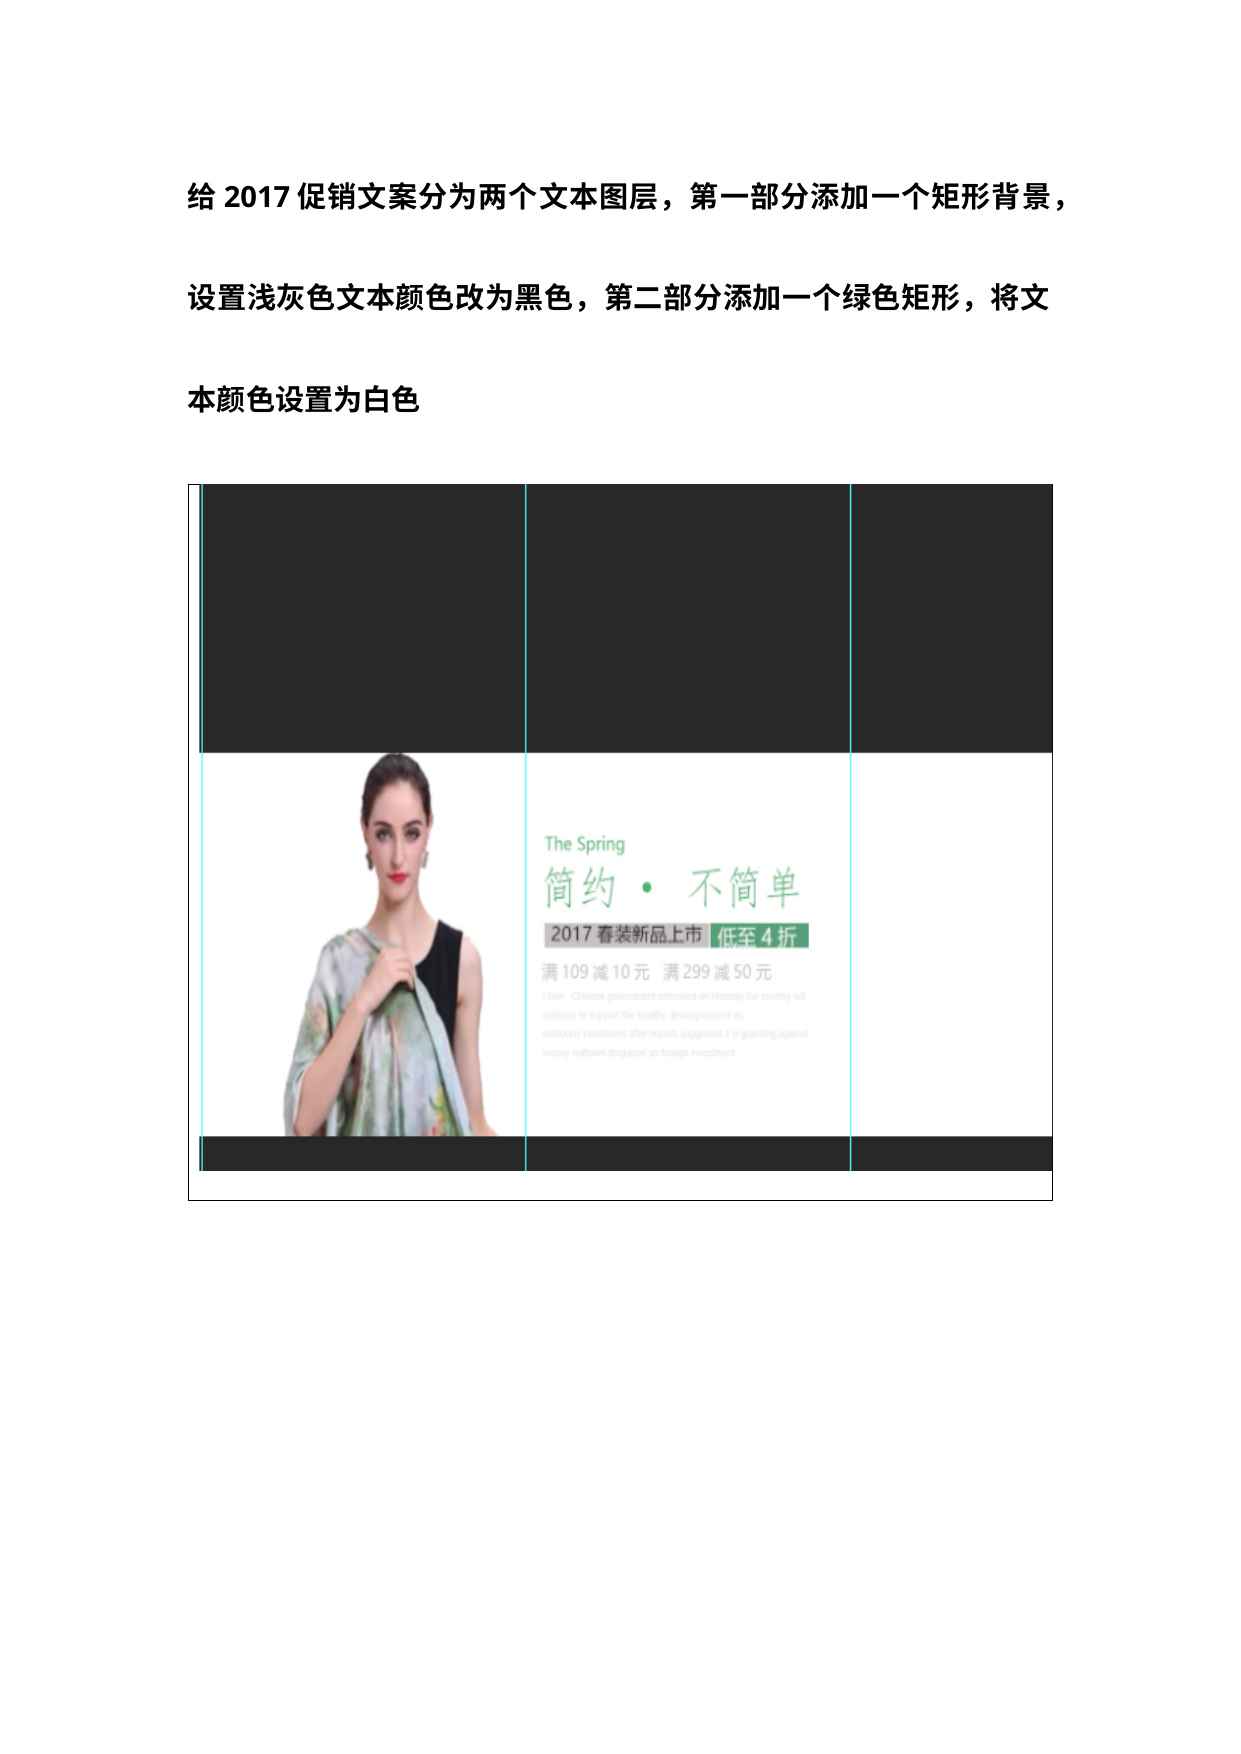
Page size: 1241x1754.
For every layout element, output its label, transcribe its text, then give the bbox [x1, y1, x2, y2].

picture [199, 484, 1053, 1171]
table_header [189, 485, 1052, 1199]
subtitle 给2017促销文案分为两个文本图层，第一部分添加一个矩形背景，设置浅灰色文本颜色改为黑色，第二部分添加一个绿色矩形，将文本颜色设置为白色 [187, 162, 1053, 430]
